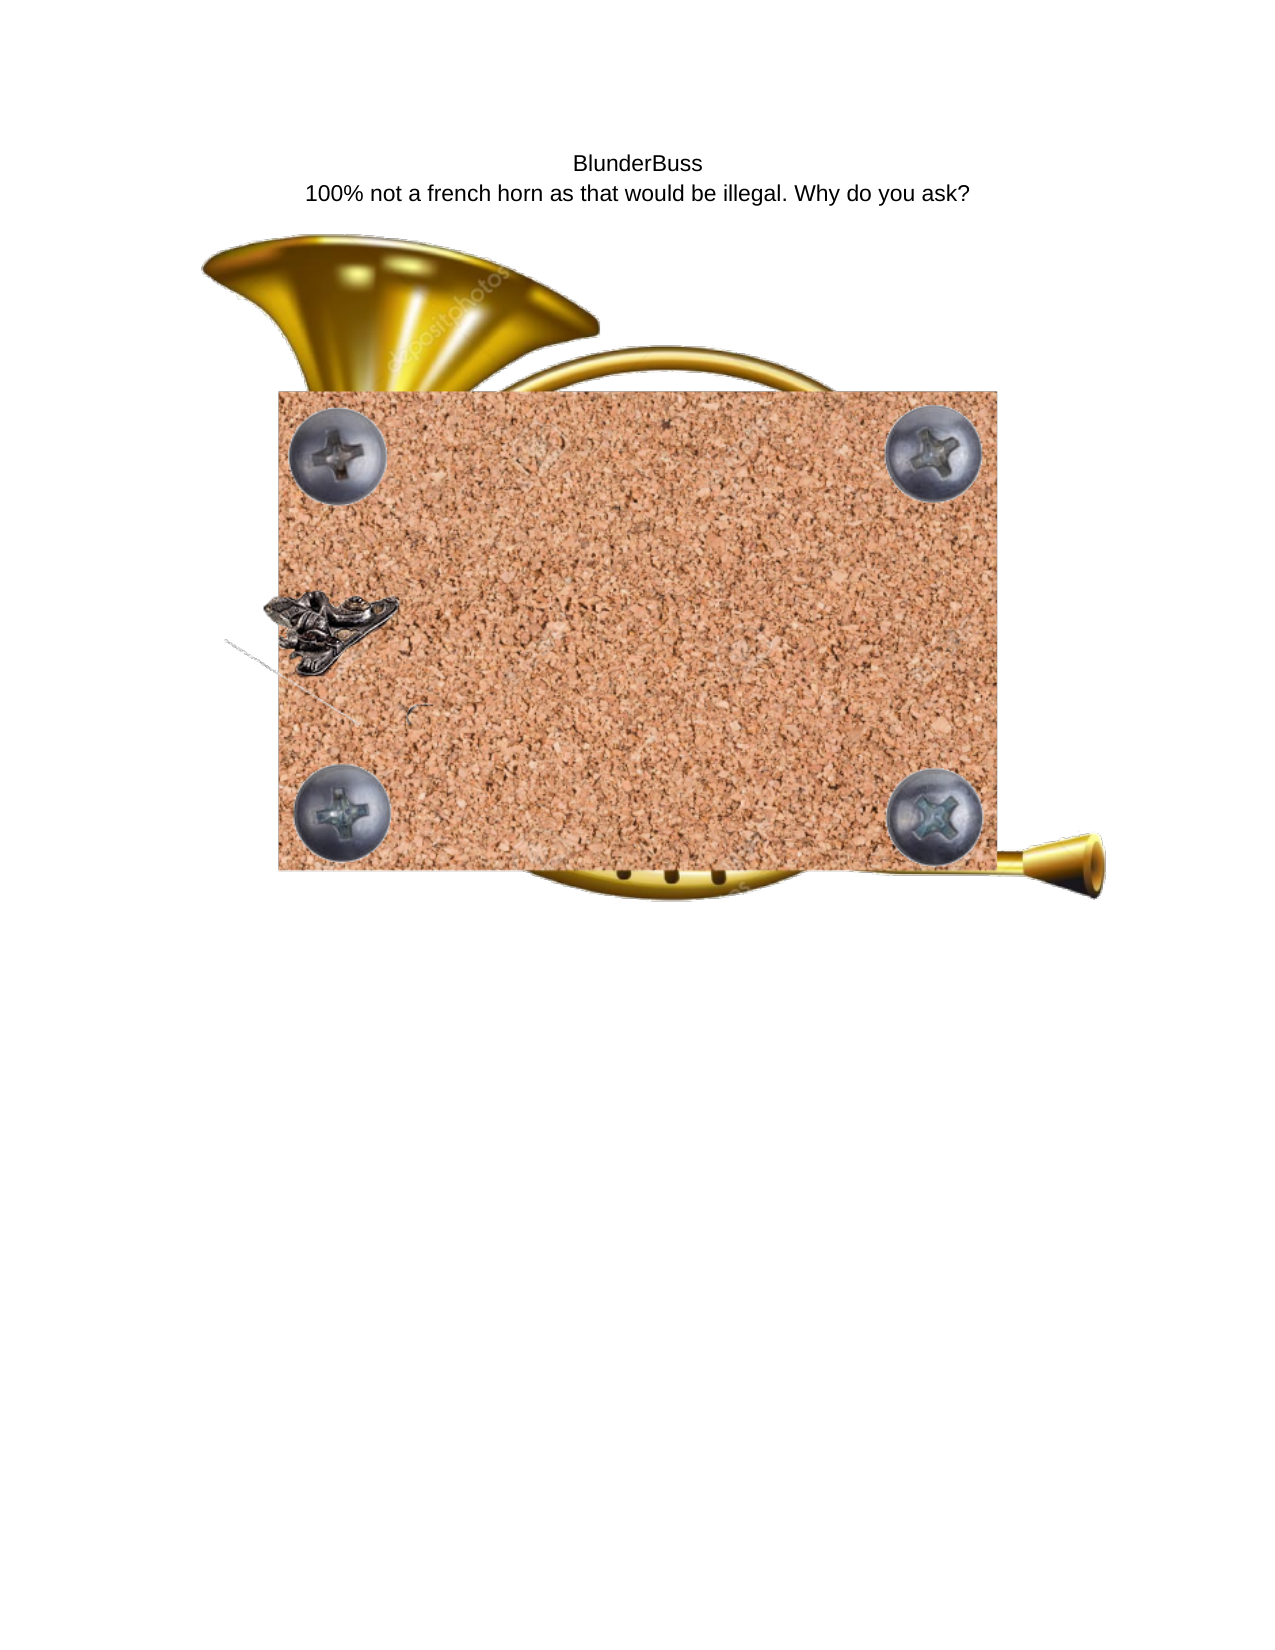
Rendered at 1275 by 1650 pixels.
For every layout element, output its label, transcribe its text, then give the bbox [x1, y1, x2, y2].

text 100% not a french horn as that would be illegal. Why do you ask? [150, 180, 1125, 207]
text BlunderBuss [150, 150, 1125, 176]
picture [150, 210, 1125, 919]
